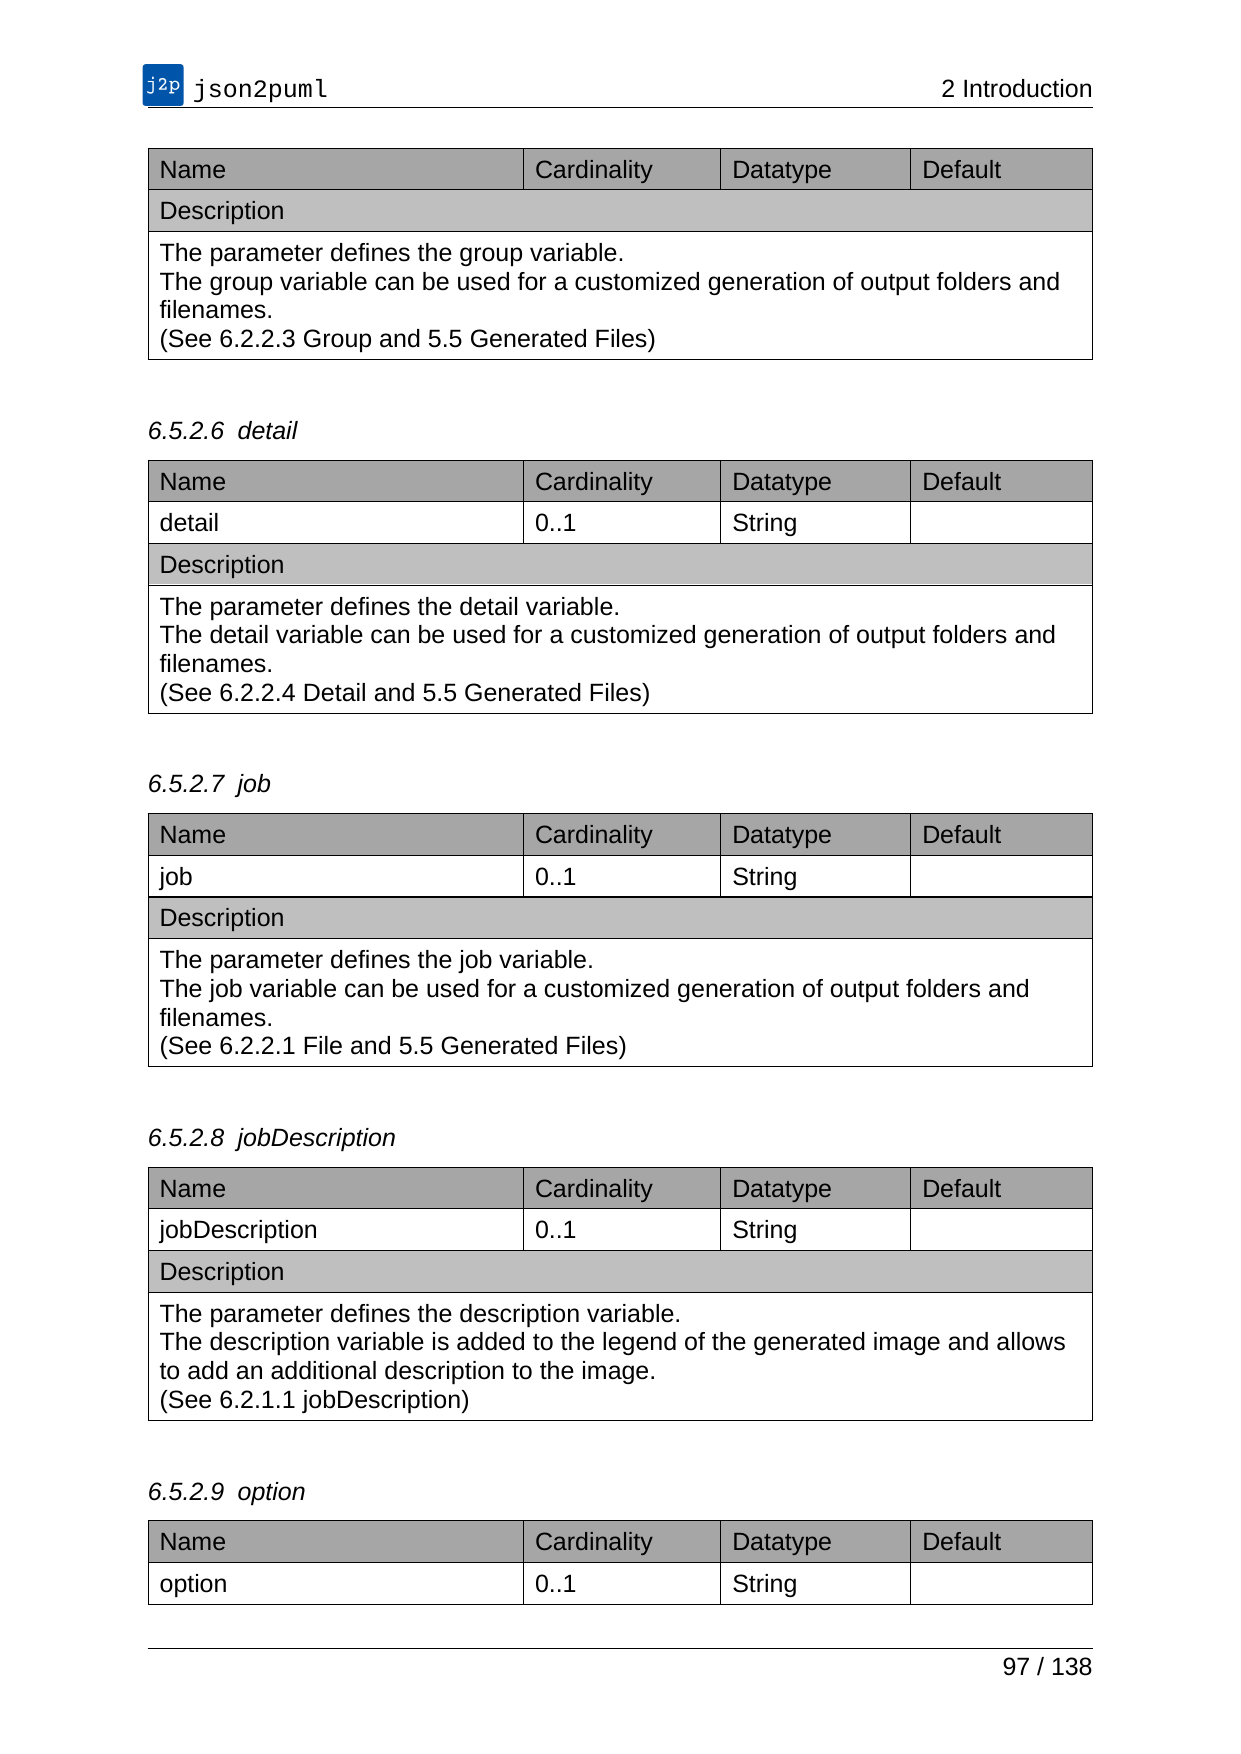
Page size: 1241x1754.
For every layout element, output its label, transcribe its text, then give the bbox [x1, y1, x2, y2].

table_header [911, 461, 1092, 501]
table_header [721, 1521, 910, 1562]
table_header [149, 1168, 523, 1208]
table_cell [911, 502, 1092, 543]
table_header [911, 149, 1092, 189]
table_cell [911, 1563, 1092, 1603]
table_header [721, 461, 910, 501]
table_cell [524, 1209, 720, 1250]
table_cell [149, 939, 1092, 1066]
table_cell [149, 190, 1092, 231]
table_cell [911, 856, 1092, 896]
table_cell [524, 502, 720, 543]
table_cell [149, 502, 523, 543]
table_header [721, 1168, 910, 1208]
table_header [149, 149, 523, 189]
subtitle option [148, 1477, 1093, 1505]
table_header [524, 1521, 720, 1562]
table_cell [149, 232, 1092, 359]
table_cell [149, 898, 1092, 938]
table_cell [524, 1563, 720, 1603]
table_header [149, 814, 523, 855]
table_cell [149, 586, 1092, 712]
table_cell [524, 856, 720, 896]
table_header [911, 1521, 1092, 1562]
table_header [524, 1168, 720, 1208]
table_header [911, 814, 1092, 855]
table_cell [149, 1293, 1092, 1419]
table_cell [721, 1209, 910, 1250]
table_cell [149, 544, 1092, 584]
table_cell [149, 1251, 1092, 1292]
subtitle jobDescription [148, 1123, 1093, 1152]
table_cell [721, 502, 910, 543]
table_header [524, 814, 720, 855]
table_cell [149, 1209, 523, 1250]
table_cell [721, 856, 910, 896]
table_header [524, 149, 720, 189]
subtitle job [148, 769, 1093, 798]
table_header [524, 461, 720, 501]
subtitle detail [148, 416, 1093, 445]
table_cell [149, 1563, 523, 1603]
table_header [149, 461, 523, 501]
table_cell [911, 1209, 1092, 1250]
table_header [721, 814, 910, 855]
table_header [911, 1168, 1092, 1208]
picture [142, 64, 184, 106]
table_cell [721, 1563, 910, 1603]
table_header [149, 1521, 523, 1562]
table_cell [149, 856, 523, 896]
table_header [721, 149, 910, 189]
